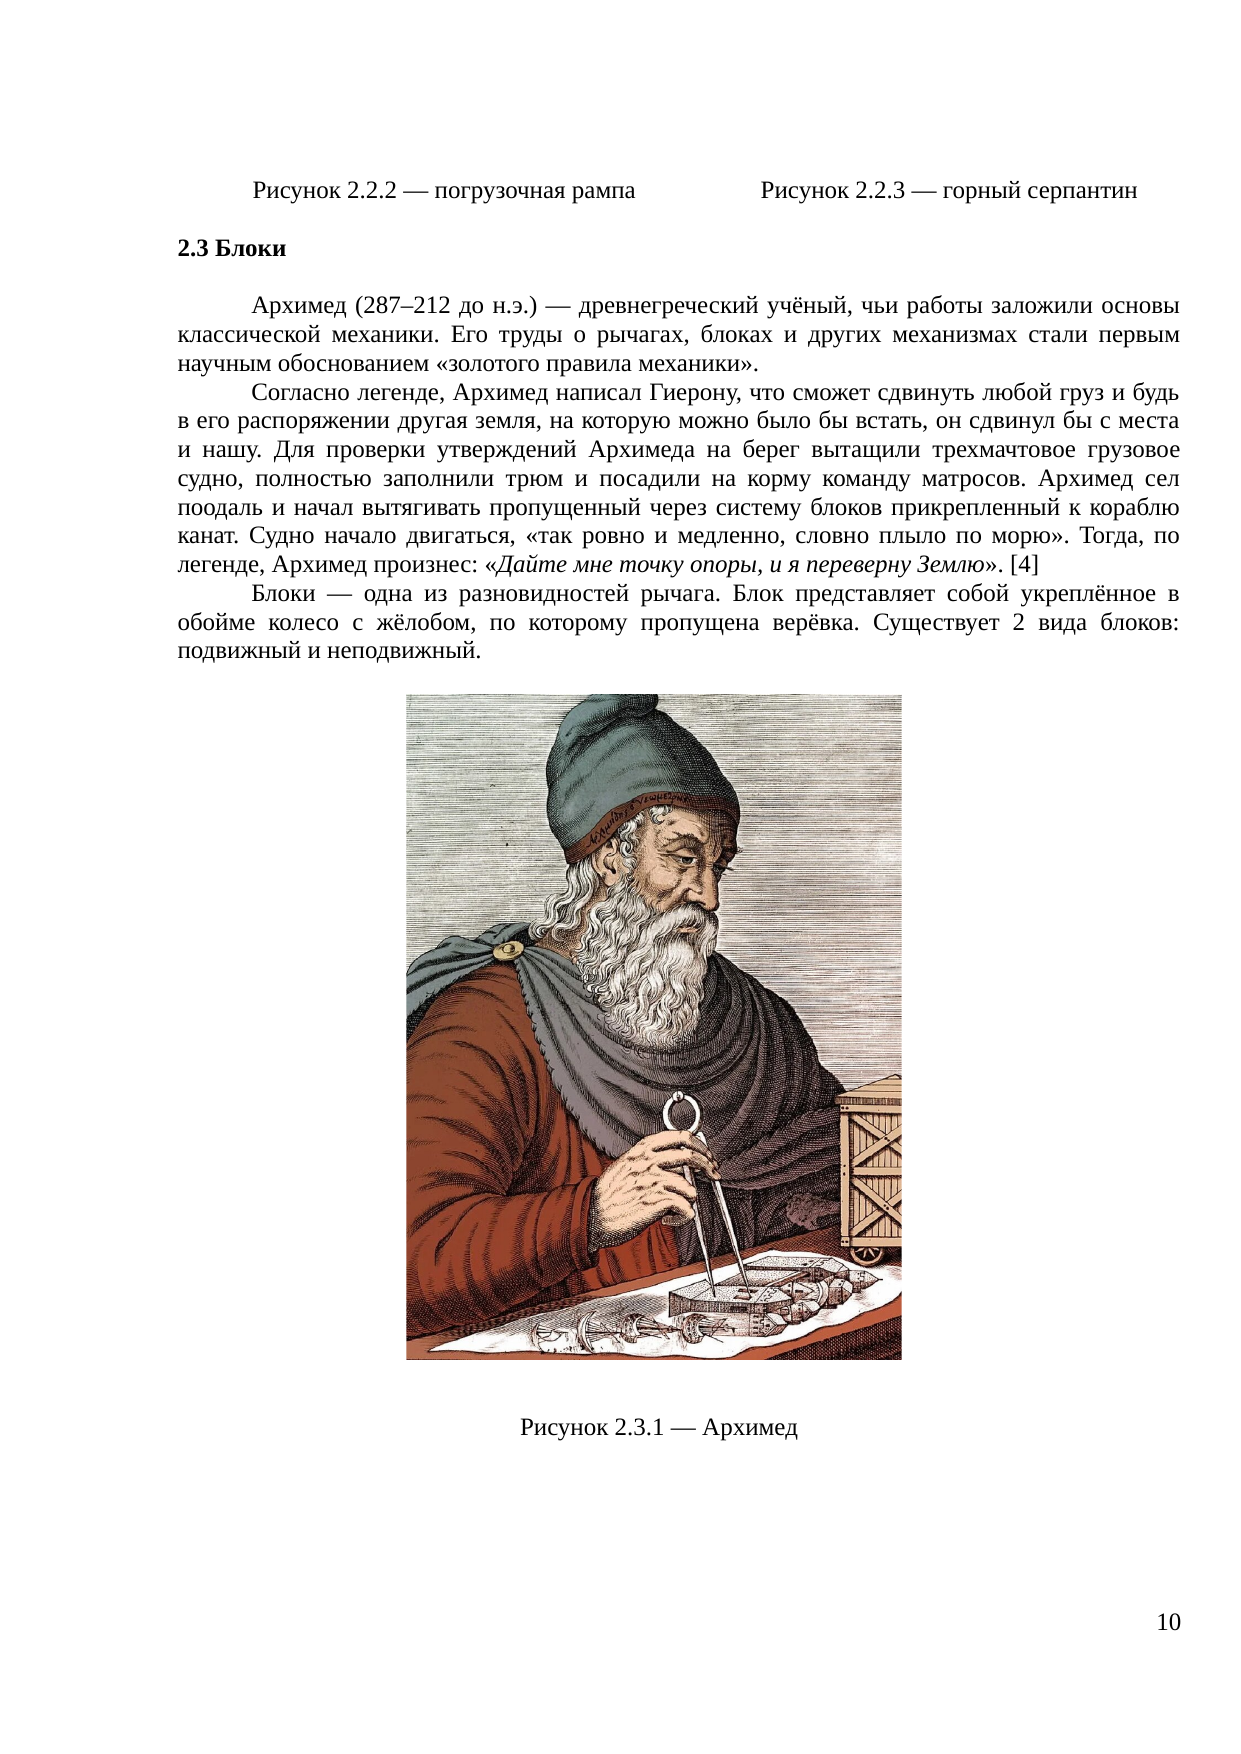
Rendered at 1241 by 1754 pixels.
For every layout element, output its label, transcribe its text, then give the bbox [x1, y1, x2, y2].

text Архимед (287–212 до н.э.) — древнегреческий учёный, чьи работы заложили основы классической механики. Его труды о рычагах, блоках и других механизмах стали первым научным обоснованием «золотого правила механики». [177, 291, 1181, 377]
text Блоки — одна из разновидностей рычага. Блок представляет собой укреплённое в обойме колесо с жёлобом, по которому пропущена верёвка. Существует 2 вида блоков: подвижный и неподвижный. [177, 578, 1181, 664]
text Рисунок 2.3.1 — Архимед [177, 1412, 1181, 1441]
text Согласно легенде, Архимед написал Гиерону, что сможет сдвинуть любой груз и будь в его распоряжении другая земля, на которую можно было бы встать, он сдвинул бы с места и нашу. Для проверки утверждений Архимеда на берег вытащили трехмачтовое грузовое судно, полностью заполнили трюм и посадили на корму команду матросов. Архимед сел поодаль и начал вытягивать пропущенный через систему блоков прикрепленный к кораблю канат. Судно начало двигаться, «так ровно и медленно, словно плыло по морю». Тогда, по легенде, Архимед произнес: «Дайте мне точку опоры, и я переверну Землю». [4] [177, 377, 1181, 578]
text 2.3 Блоки [177, 233, 1181, 262]
picture [406, 694, 902, 1360]
text Рисунок 2.2.2 — погрузочная рампа Рисунок 2.2.3 — горный серпантин [177, 176, 1181, 204]
